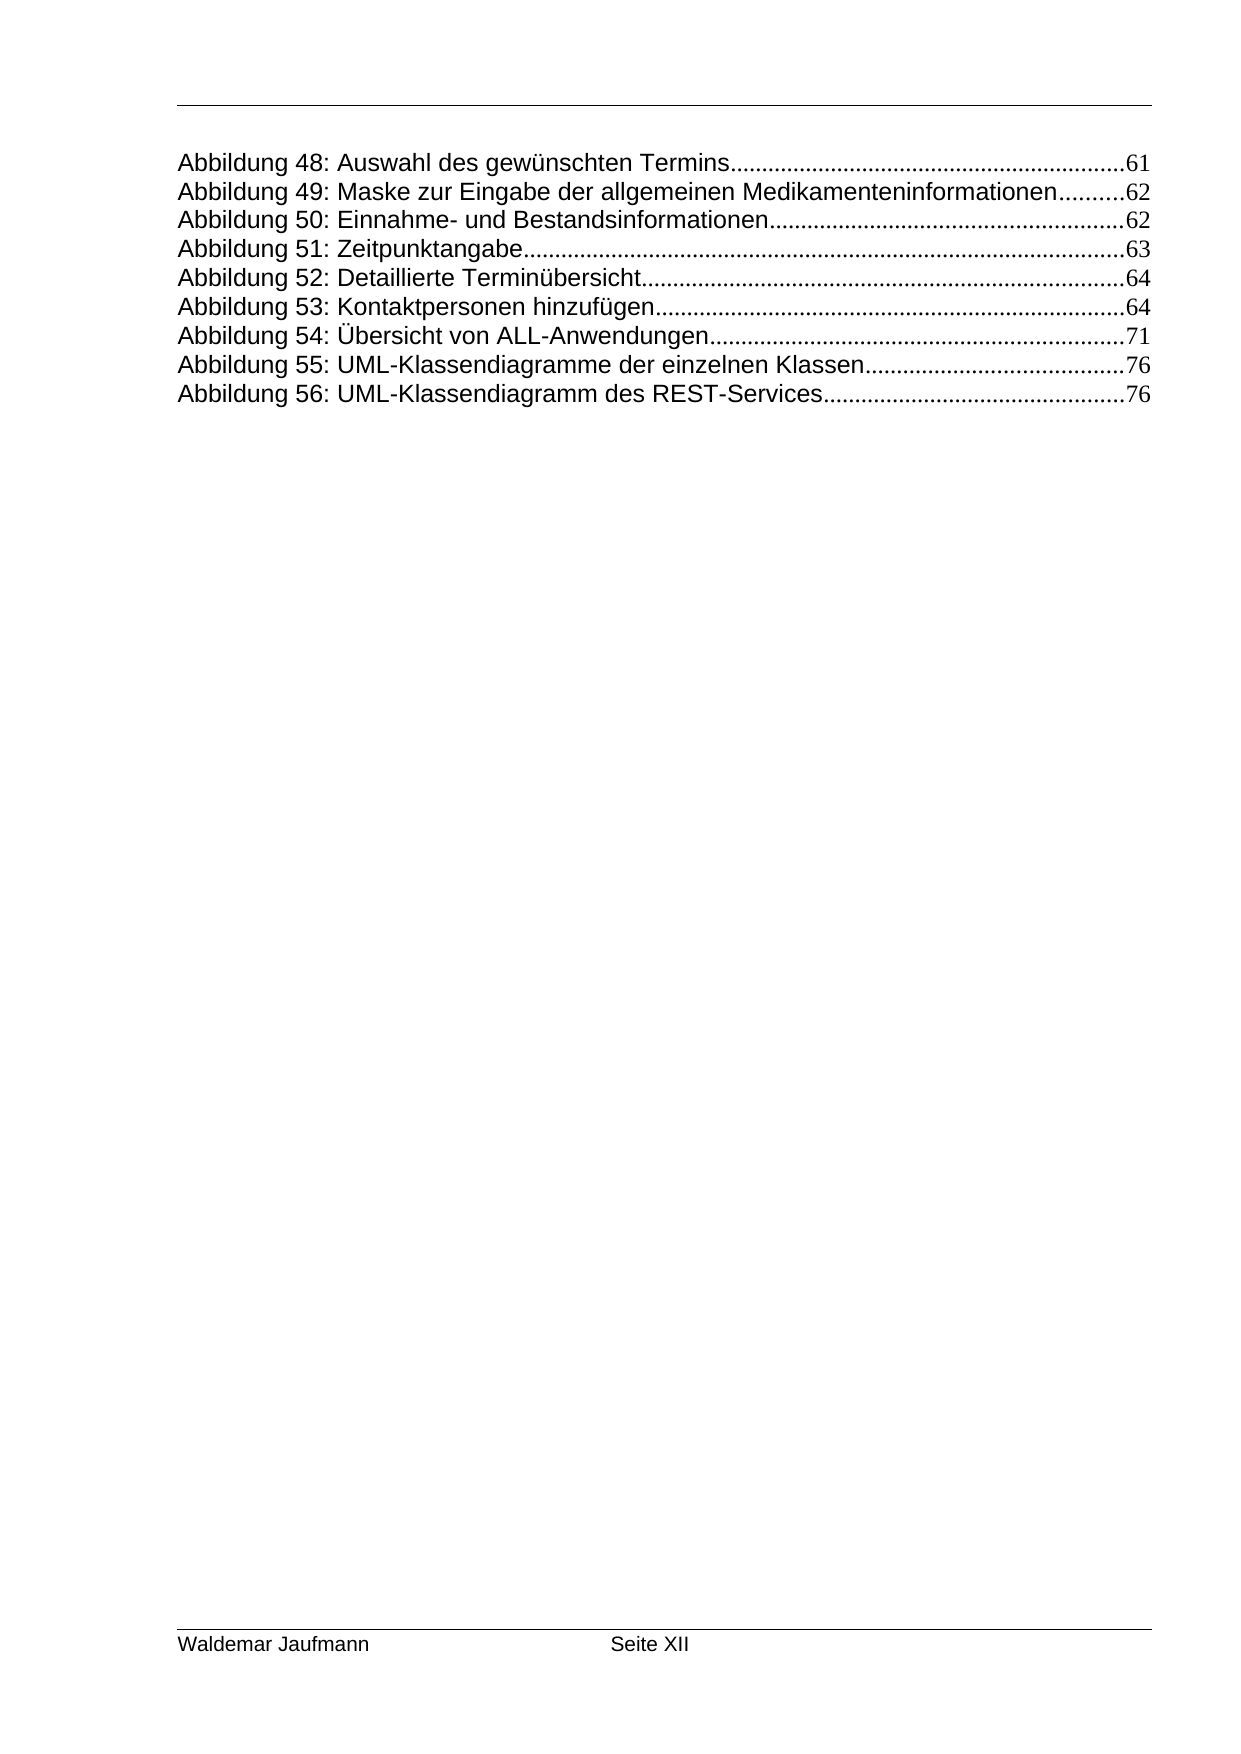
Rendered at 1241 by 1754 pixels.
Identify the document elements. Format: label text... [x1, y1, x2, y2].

text Abbildung 55: UML-Klassendiagramme der einzelnen Klassen 76 [177, 350, 1152, 378]
text Abbildung 56: UML-Klassendiagramm des REST-Services 76 [177, 378, 1152, 407]
text Abbildung 53: Kontaktpersonen hinzufügen 64 [177, 292, 1152, 321]
text Abbildung 50: Einnahme- und Bestandsinformationen 62 [177, 205, 1152, 234]
text Abbildung 51: Zeitpunktangabe 63 [177, 234, 1152, 263]
text Abbildung 54: Übersicht von ALL-Anwendungen 71 [177, 321, 1152, 350]
text Abbildung 52: Detaillierte Terminübersicht 64 [177, 263, 1152, 292]
text Abbildung 49: Maske zur Eingabe der allgemeinen Medikamenteninformationen 62 [177, 177, 1152, 205]
text Abbildung 48: Auswahl des gewünschten Termins 61 [177, 148, 1152, 177]
